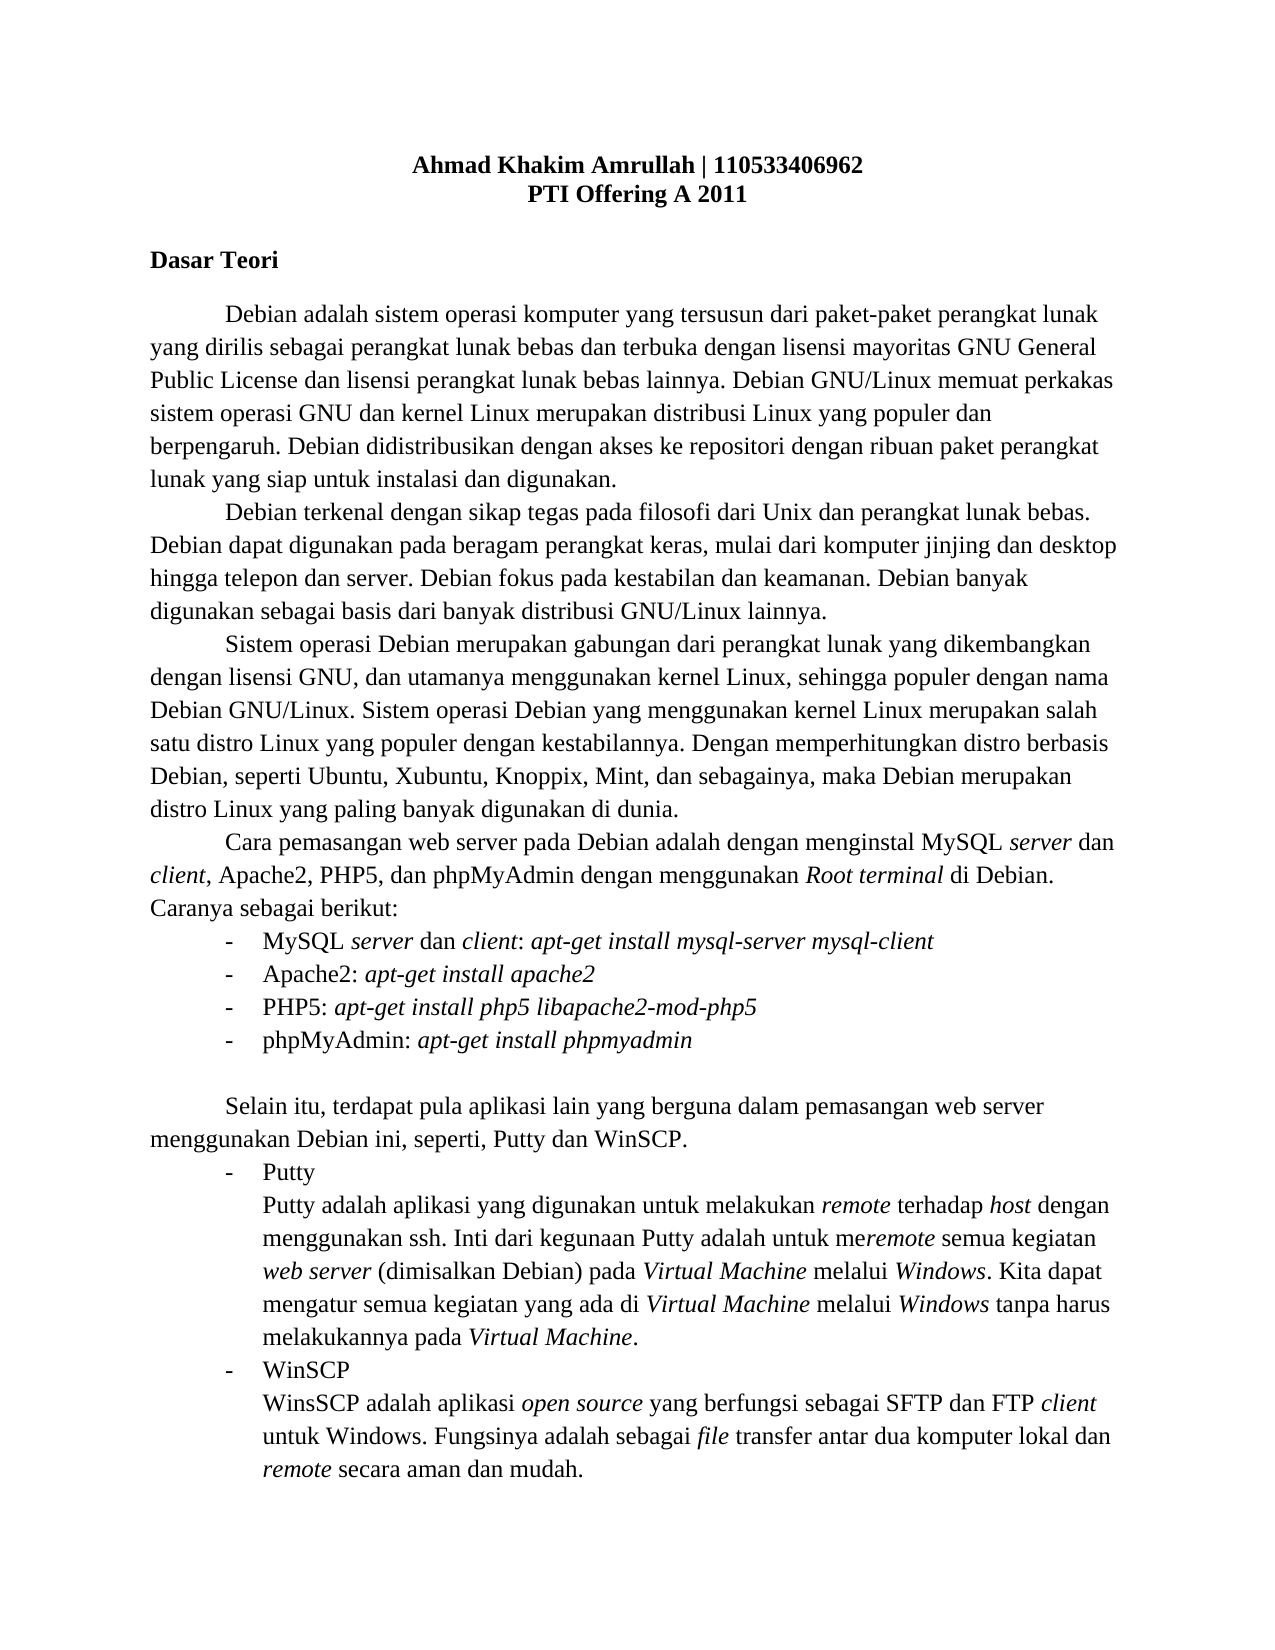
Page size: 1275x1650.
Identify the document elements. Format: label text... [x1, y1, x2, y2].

text Debian adalah sistem operasi komputer yang tersusun dari paket-paket perangkat lunak yang dirilis sebagai perangkat lunak bebas dan terbuka dengan lisensi mayoritas GNU General Public License dan lisensi perangkat lunak bebas lainnya. Debian GNU/Linux memuat perkakas sistem operasi GNU dan kernel Linux merupakan distribusi Linux yang populer dan berpengaruh. Debian didistribusikan dengan akses ke repositori dengan ribuan paket perangkat lunak yang siap untuk instalasi dan digunakan. [150, 299, 1125, 492]
list WinSCP [225, 1355, 1125, 1384]
list MySQL server dan client: apt-get install mysql-server mysql-client [225, 926, 1125, 955]
text Selain itu, terdapat pula aplikasi lain yang berguna dalam pemasangan web server menggunakan Debian ini, seperti, Putty dan WinSCP. [150, 1091, 1125, 1153]
list Putty [225, 1157, 1125, 1186]
text PTI Offering A 2011 [150, 179, 1125, 207]
list phpMyAdmin: apt-get install phpmyadmin [225, 1025, 1125, 1054]
list Putty adalah aplikasi yang digunakan untuk melakukan remote terhadap host dengan menggunakan ssh. Inti dari kegunaan Putty adalah untuk meremote semua kegiatan web server (dimisalkan Debian) pada Virtual Machine melalui Windows. Kita dapat mengatur semua kegiatan yang ada di Virtual Machine melalui Windows tanpa harus melakukannya pada Virtual Machine. [262, 1190, 1125, 1351]
text Debian terkenal dengan sikap tegas pada filosofi dari Unix dan perangkat lunak bebas. Debian dapat digunakan pada beragam perangkat keras, mulai dari komputer jinjing dan desktop hingga telepon dan server. Debian fokus pada kestabilan dan keamanan. Debian banyak digunakan sebagai basis dari banyak distribusi GNU/Linux lainnya. [150, 497, 1125, 624]
text Cara pemasangan web server pada Debian adalah dengan menginstal MySQL server dan client, Apache2, PHP5, dan phpMyAdmin dengan menggunakan Root terminal di Debian. Caranya sebagai berikut: [150, 827, 1125, 922]
list PHP5: apt-get install php5 libapache2-mod-php5 [225, 992, 1125, 1021]
text Ahmad Khakim Amrullah | 110533406962 [150, 150, 1125, 179]
list WinsSCP adalah aplikasi open source yang berfungsi sebagai SFTP dan FTP client untuk Windows. Fungsinya adalah sebagai file transfer antar dua komputer lokal dan remote secara aman dan mudah. [262, 1388, 1125, 1483]
list Apache2: apt-get install apache2 [225, 959, 1125, 988]
text Dasar Teori [150, 245, 1125, 273]
text Sistem operasi Debian merupakan gabungan dari perangkat lunak yang dikembangkan dengan lisensi GNU, dan utamanya menggunakan kernel Linux, sehingga populer dengan nama Debian GNU/Linux. Sistem operasi Debian yang menggunakan kernel Linux merupakan salah satu distro Linux yang populer dengan kestabilannya. Dengan memperhitungkan distro berbasis Debian, seperti Ubuntu, Xubuntu, Knoppix, Mint, dan sebagainya, maka Debian merupakan distro Linux yang paling banyak digunakan di dunia. [150, 629, 1125, 823]
